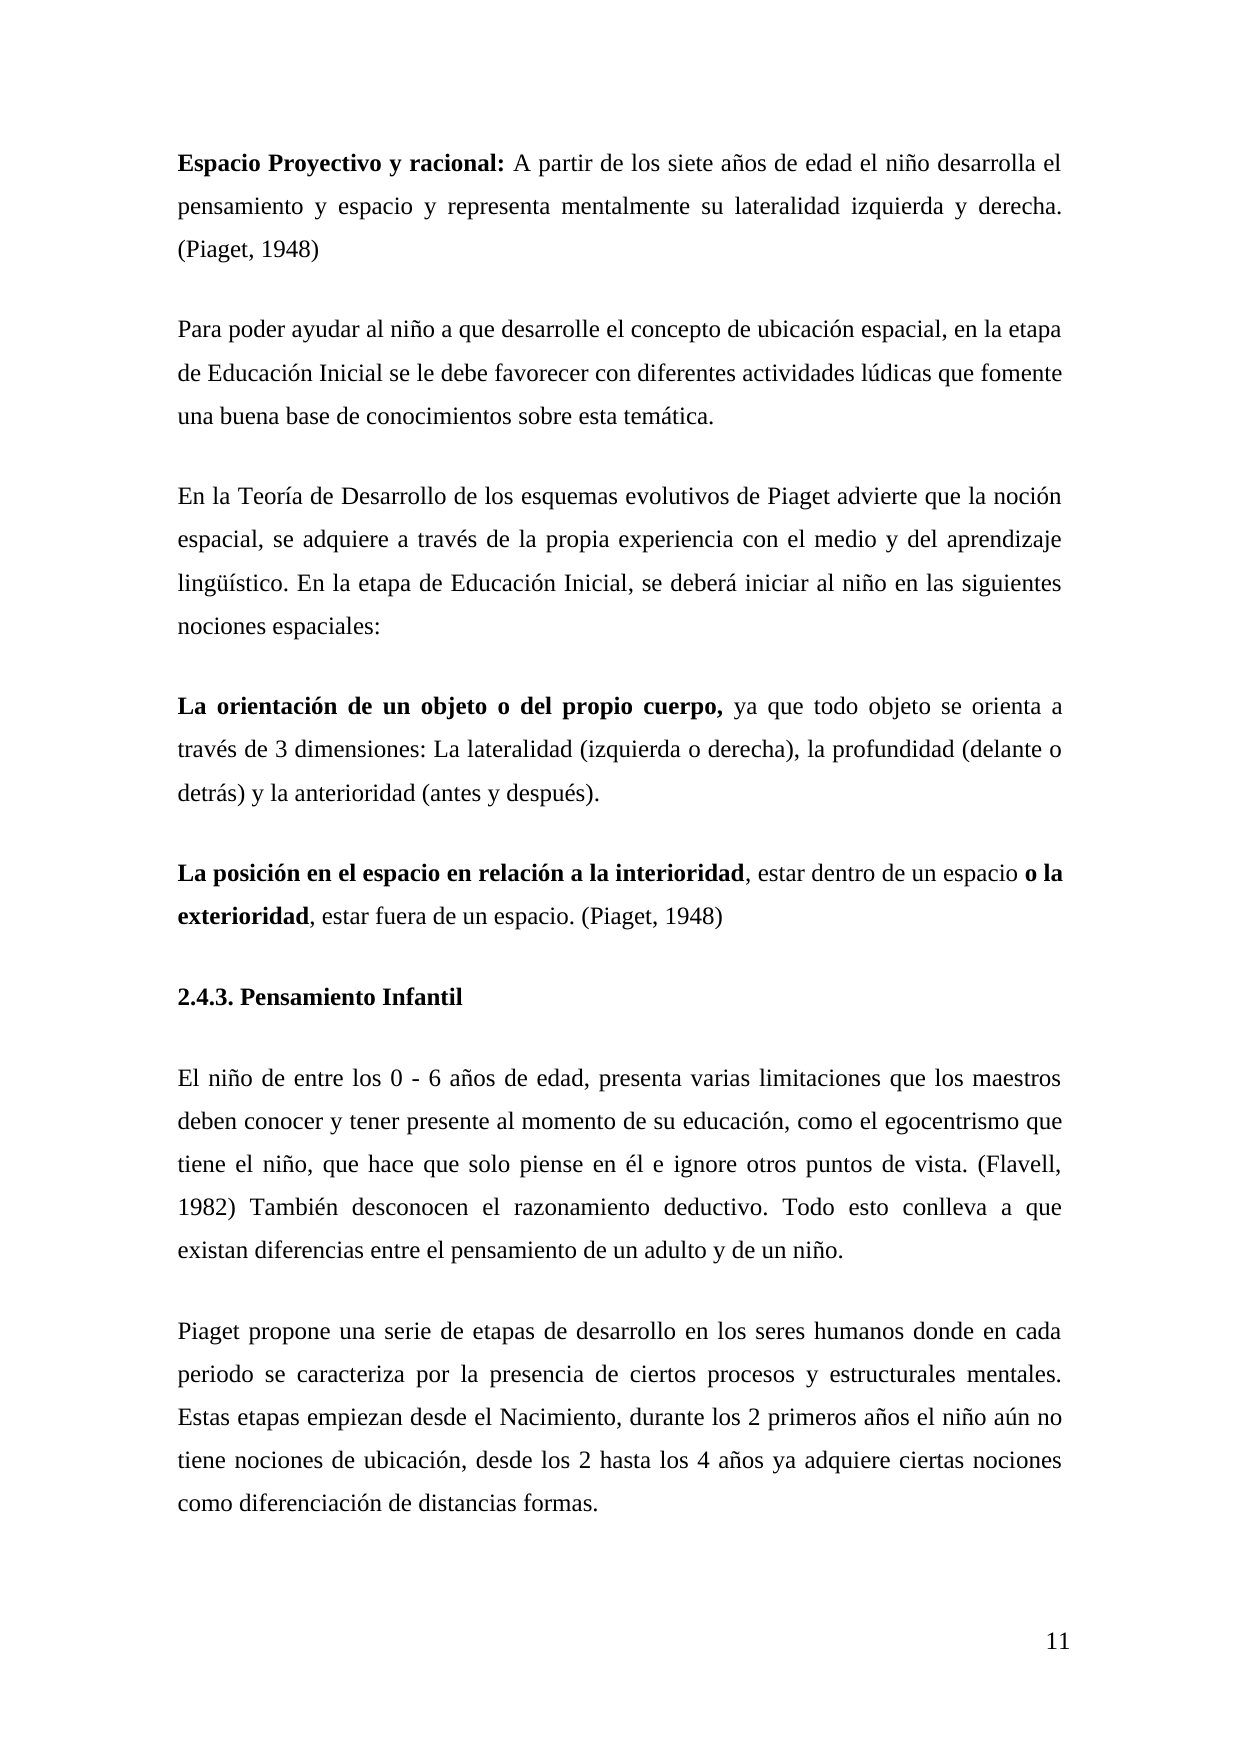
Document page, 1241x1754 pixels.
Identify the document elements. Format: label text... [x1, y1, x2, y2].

text En la Teoría de Desarrollo de los esquemas evolutivos de Piaget advierte que la noción espacial, se adquiere a través de la propia experiencia con el medio y del aprendizaje lingüístico. En la etapa de Educación Inicial, se deberá iniciar al niño en las siguientes nociones espaciales: [177, 481, 1063, 639]
text La posición en el espacio en relación a la interioridad, estar dentro de un espacio o la exterioridad, estar fuera de un espacio. (Piaget, 1948) [177, 858, 1063, 930]
text Piaget propone una serie de etapas de desarrollo en los seres humanos donde en cada periodo se caracteriza por la presencia de ciertos procesos y estructurales mentales. Estas etapas empiezan desde el Nacimiento, durante los 2 primeros años el niño aún no tiene nociones de ubicación, desde los 2 hasta los 4 años ya adquiere ciertas nociones como diferenciación de distancias formas. [177, 1316, 1063, 1517]
text La orientación de un objeto o del propio cuerpo, ya que todo objeto se orienta a través de 3 dimensiones: La lateralidad (izquierda o derecha), la profundidad (delante o detrás) y la anterioridad (antes y después). [177, 691, 1063, 806]
subtitle 2.4.3. Pensamiento Infantil [177, 982, 1063, 1011]
text Para poder ayudar al niño a que desarrolle el concepto de ubicación espacial, en la etapa de Educación Inicial se le debe favorecer con diferentes actividades lúdicas que fomente una buena base de conocimientos sobre esta temática. [177, 314, 1063, 429]
text Espacio Proyectivo y racional: A partir de los siete años de edad el niño desarrolla el pensamiento y espacio y representa mentalmente su lateralidad izquierda y derecha. (Piaget, 1948) [177, 148, 1063, 263]
text El niño de entre los 0 - 6 años de edad, presenta varias limitaciones que los maestros deben conocer y tener presente al momento de su educación, como el egocentrismo que tiene el niño, que hace que solo piense en él e ignore otros puntos de vista. (Flavell, 1982) También desconocen el razonamiento deductivo. Todo esto conlleva a que existan diferencias entre el pensamiento de un adulto y de un niño. [177, 1063, 1063, 1264]
